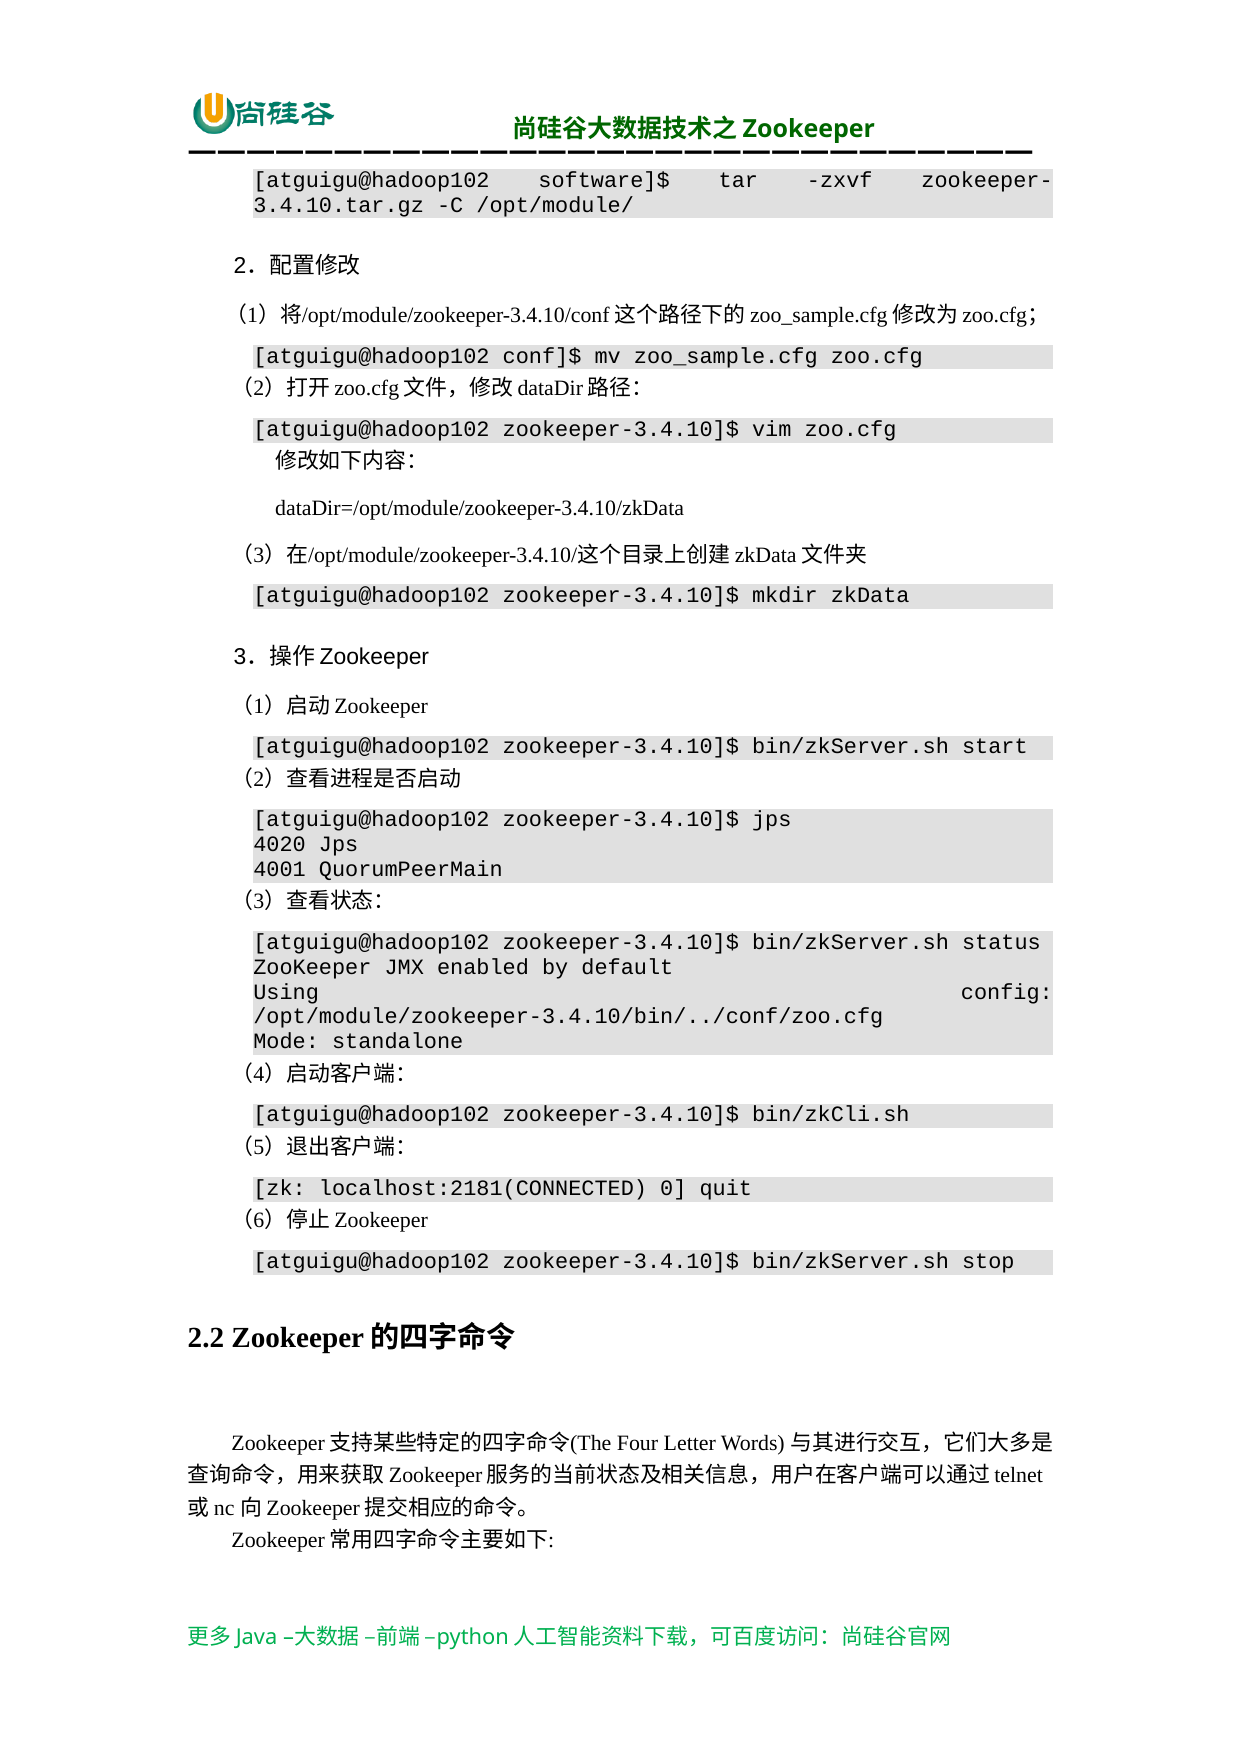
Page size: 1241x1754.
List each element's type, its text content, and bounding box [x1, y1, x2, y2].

text （6）停止Zookeeper [231, 1202, 1053, 1234]
text [atguigu@hadoop102 zookeeper-3.4.10]$ jps [253, 809, 1053, 833]
picture [187, 88, 338, 138]
text 4020 Jps [253, 833, 1053, 858]
text 4001 QuorumPeerMain [253, 858, 1053, 883]
text （2）查看进程是否启动 [231, 760, 1053, 793]
text [atguigu@hadoop102 conf]$ mv zoo_sample.cfg zoo.cfg [253, 345, 1053, 369]
text （3）查看状态： [231, 883, 1053, 916]
text （4）启动客户端： [231, 1055, 1053, 1088]
text （1）启动Zookeeper [231, 687, 1053, 720]
text [atguigu@hadoop102 zookeeper-3.4.10]$ bin/zkCli.sh [253, 1104, 1053, 1128]
text （2）打开zoo.cfg文件，修改dataDir路径： [225, 369, 1053, 402]
text （5）退出客户端： [231, 1128, 1053, 1161]
text Mode: standalone [253, 1031, 1053, 1055]
subtitle 2.2 Zookeeper的四字命令 [187, 1302, 1053, 1367]
text [atguigu@hadoop102 zookeeper-3.4.10]$ mkdir zkData [253, 584, 1053, 609]
text [zk: localhost:2181(CONNECTED) 0] quit [253, 1177, 1053, 1202]
text （3）在/opt/module/zookeeper-3.4.10/这个目录上创建zkData文件夹 [225, 536, 1053, 569]
text [atguigu@hadoop102 zookeeper-3.4.10]$ bin/zkServer.sh stop [253, 1250, 1053, 1275]
text 或nc 向Zookeeper提交相应的命令。 [187, 1489, 1053, 1522]
text [atguigu@hadoop102 zookeeper-3.4.10]$ bin/zkServer.sh status [253, 931, 1053, 956]
text [atguigu@hadoop102 zookeeper-3.4.10]$ bin/zkServer.sh start [253, 736, 1053, 760]
text 3．操作Zookeeper [187, 622, 1053, 687]
text （1）将/opt/module/zookeeper-3.4.10/conf这个路径下的zoo_sample.cfg修改为zoo.cfg； [225, 296, 1053, 329]
text Using config: /opt/module/zookeeper-3.4.10/bin/../conf/zoo.cfg [253, 981, 1053, 1031]
text [atguigu@hadoop102 software]$ tar -zxvf zookeeper-3.4.10.tar.gz -C /opt/module/ [253, 169, 1053, 218]
text Zookeeper常用四字命令主要如下: [187, 1522, 1053, 1554]
text [atguigu@hadoop102 zookeeper-3.4.10]$ vim zoo.cfg [253, 418, 1053, 443]
text ZooKeeper JMX enabled by default [253, 956, 1053, 981]
text Zookeeper支持某些特定的四字命令(The Four Letter Words) 与其进行交互，它们大多是查询命令，用来获取Zookeeper服务的当前状态及相关信息，用户在客户端可以通过telnet [187, 1424, 1053, 1489]
text 2．配置修改 [187, 231, 1053, 296]
text dataDir=/opt/module/zookeeper-3.4.10/zkData [231, 491, 1053, 523]
text 修改如下内容： [231, 443, 1053, 475]
